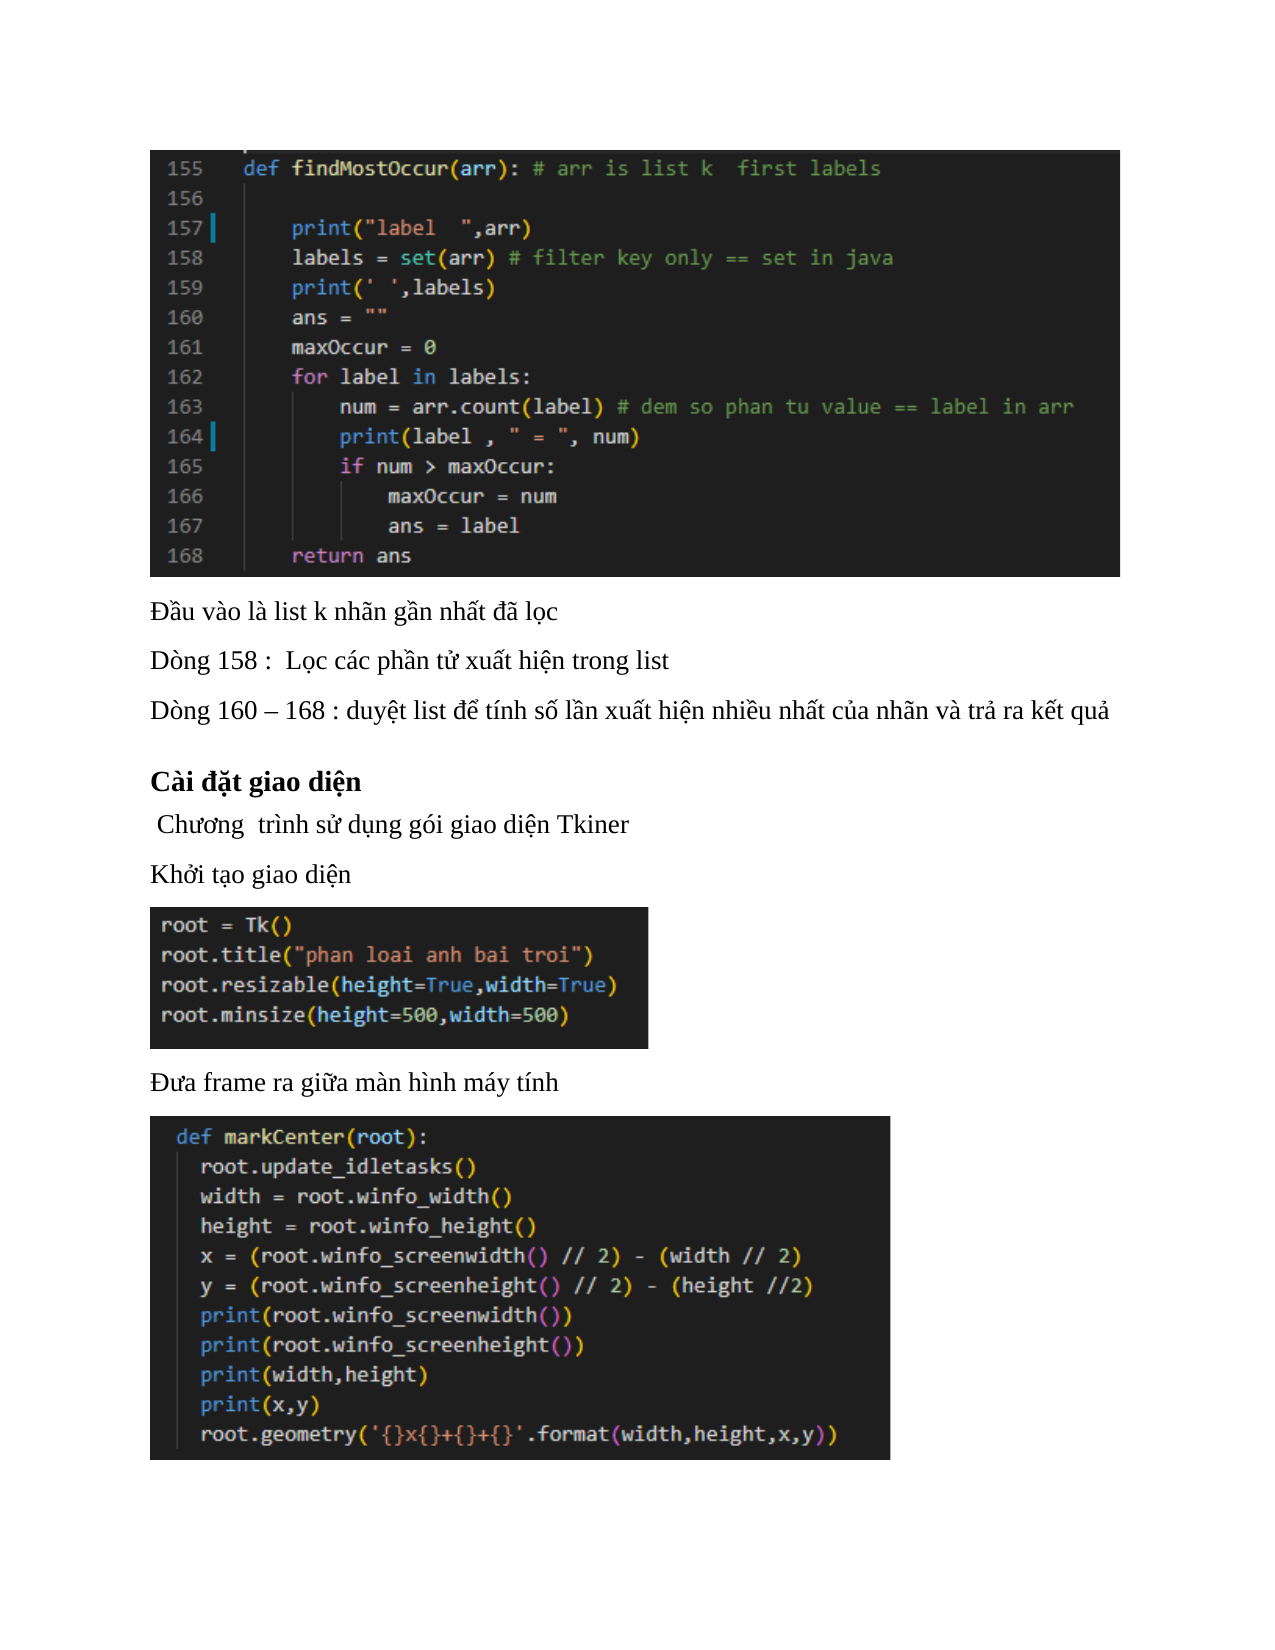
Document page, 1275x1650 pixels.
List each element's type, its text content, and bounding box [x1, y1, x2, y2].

text Chương trình sử dụng gói giao diện Tkiner [150, 808, 1125, 839]
picture [150, 1116, 891, 1460]
text Đưa frame ra giữa màn hình máy tính [150, 1067, 1125, 1098]
subtitle Cài đặt giao diện [150, 764, 1125, 798]
picture [150, 907, 649, 1049]
text Dòng 160 – 168 : duyệt list để tính số lần xuất hiện nhiều nhất của nhãn và trả ra kết quả [150, 694, 1125, 725]
text Dòng 158 : Lọc các phần tử xuất hiện trong list [150, 644, 1125, 676]
text Khởi tạo giao diện [150, 858, 1125, 889]
picture [150, 150, 1121, 577]
text Đầu vào là list k nhãn gần nhất đã lọc [150, 595, 1125, 626]
